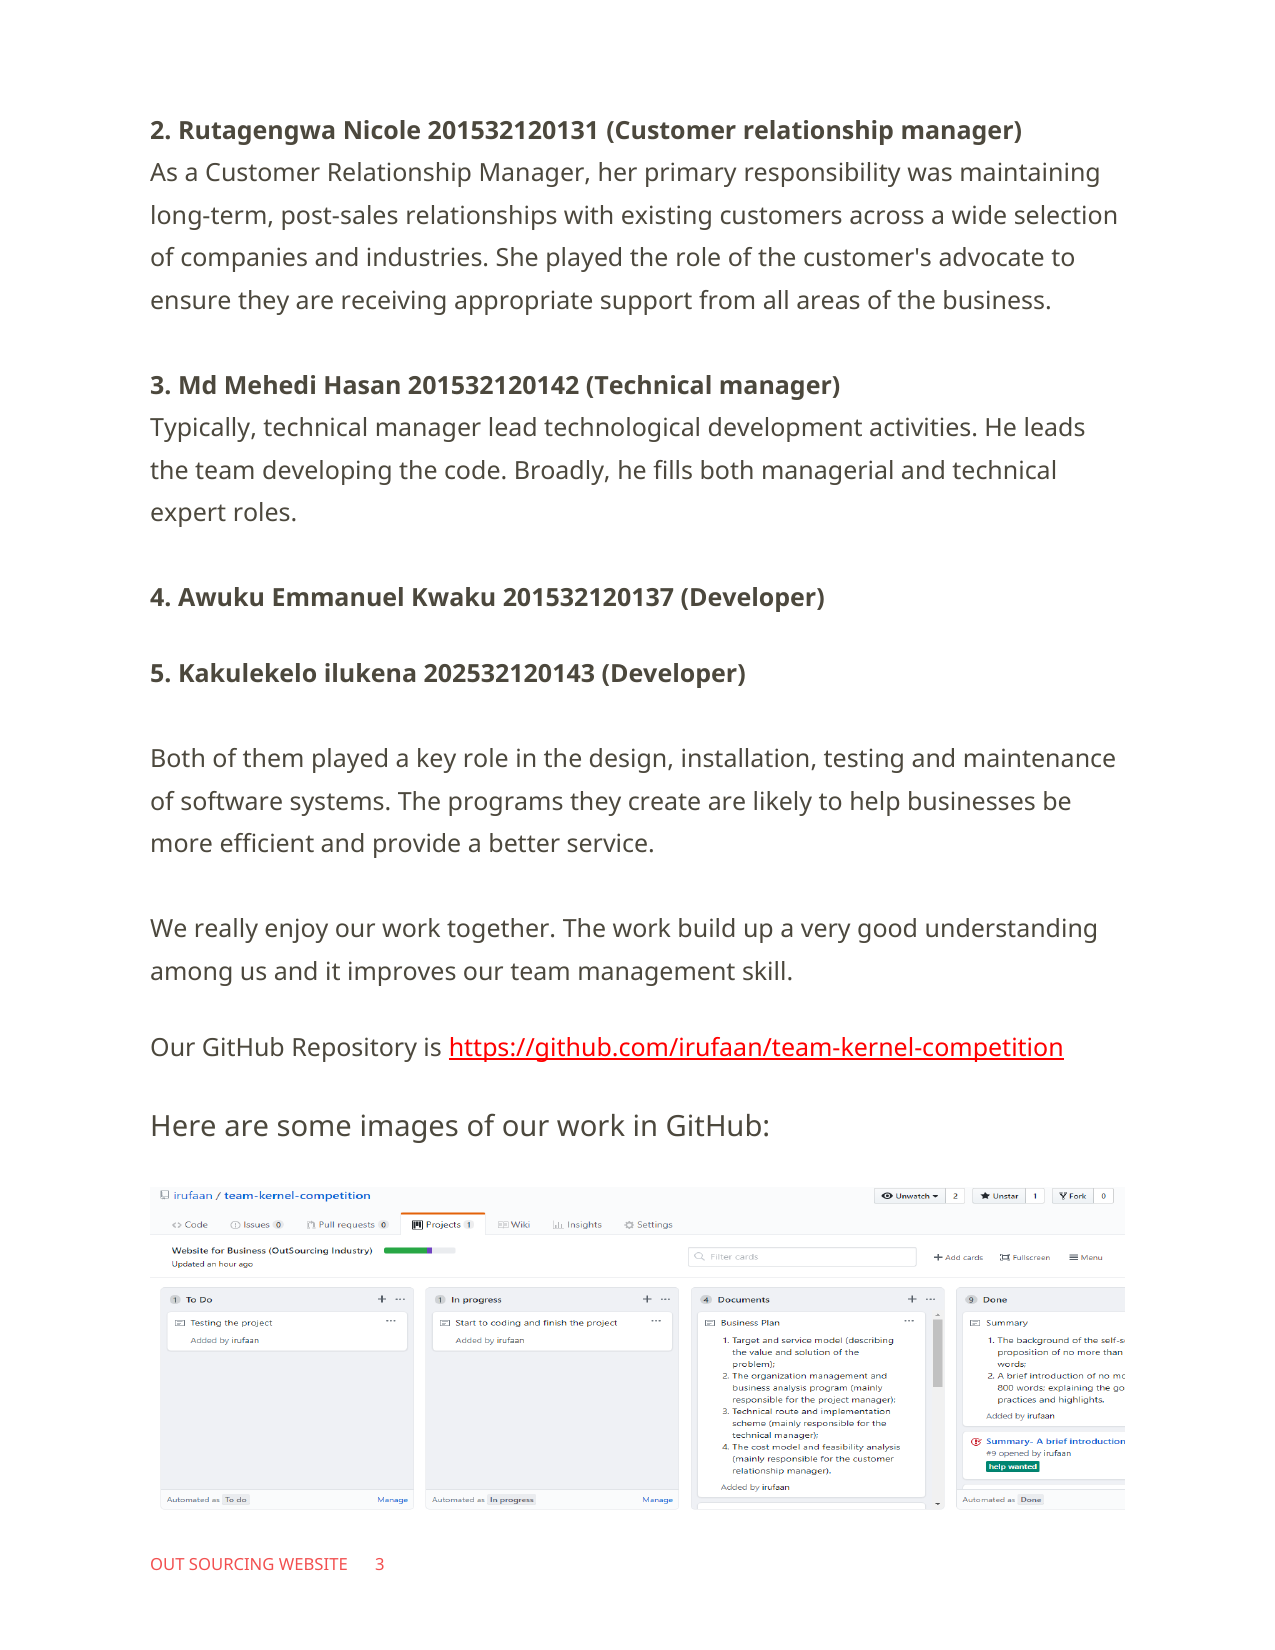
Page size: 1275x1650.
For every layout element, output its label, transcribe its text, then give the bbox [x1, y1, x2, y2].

text 5. Kakulekelo ilukena 202532120143 (Developer) [150, 656, 1125, 690]
text As a Customer Relationship Manager, her primary responsibility was maintaining long-term, post-sales relationships with existing customers across a wide selection of companies and industries. She played the role of the customer's advocate to ensure they are receiving appropriate support from all areas of the business. [150, 155, 1125, 317]
text Both of them played a key role in the design, installation, testing and maintenance of software systems. The programs they create are likely to help businesses be more efficient and provide a better service. [150, 741, 1125, 860]
text Here are some images of our work in GitHub: [150, 1105, 1125, 1145]
text 3. Md Mehedi Hasan 201532120142 (Technical manager) [150, 367, 1125, 402]
picture [150, 1187, 1125, 1516]
text We really enjoy our work together. The work build up a very good understanding among us and it improves our team management skill. [150, 911, 1125, 987]
text 2. Rutagengwa Nicole 201532120131 (Customer relationship manager) [150, 112, 1125, 147]
text 4. Awuku Emmanuel Kwaku 201532120137 (Developer) [150, 580, 1125, 614]
text Our GitHub Repository is https://github.com/irufaan/team-kernel-competition [150, 1029, 1125, 1063]
text Typically, technical manager lead technological development activities. He leads the team developing the code. Broadly, he fills both managerial and technical expert roles. [150, 410, 1125, 529]
